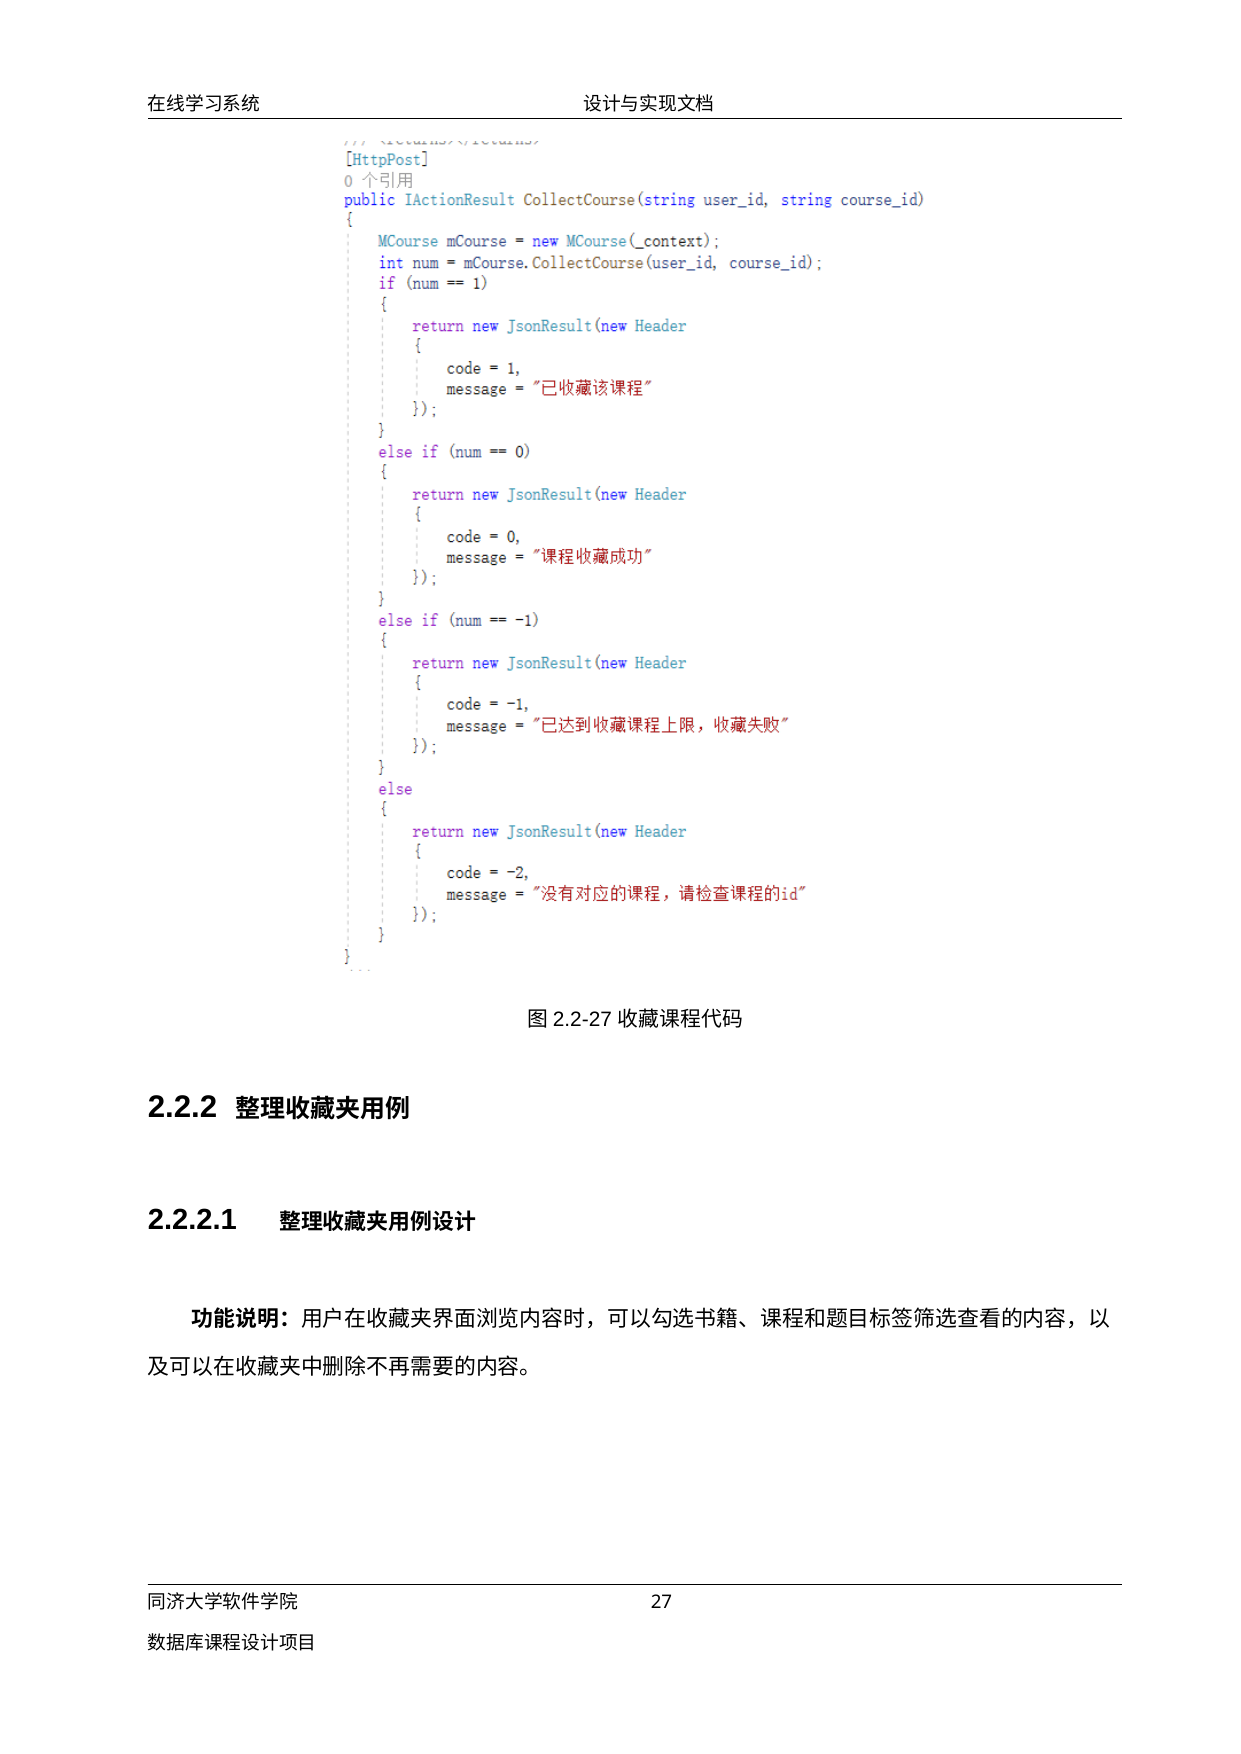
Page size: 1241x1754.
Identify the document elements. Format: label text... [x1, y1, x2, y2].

picture [343, 141, 927, 971]
subtitle 整理收藏夹用例 [148, 1074, 1122, 1139]
subtitle 整理收藏夹用例设计 [148, 1187, 1122, 1252]
text 功能说明：用户在收藏夹界面浏览内容时，可以勾选书籍、课程和题目标签筛选查看的内容，以及可以在收藏夹中删除不再需要的内容。 [148, 1300, 1122, 1381]
